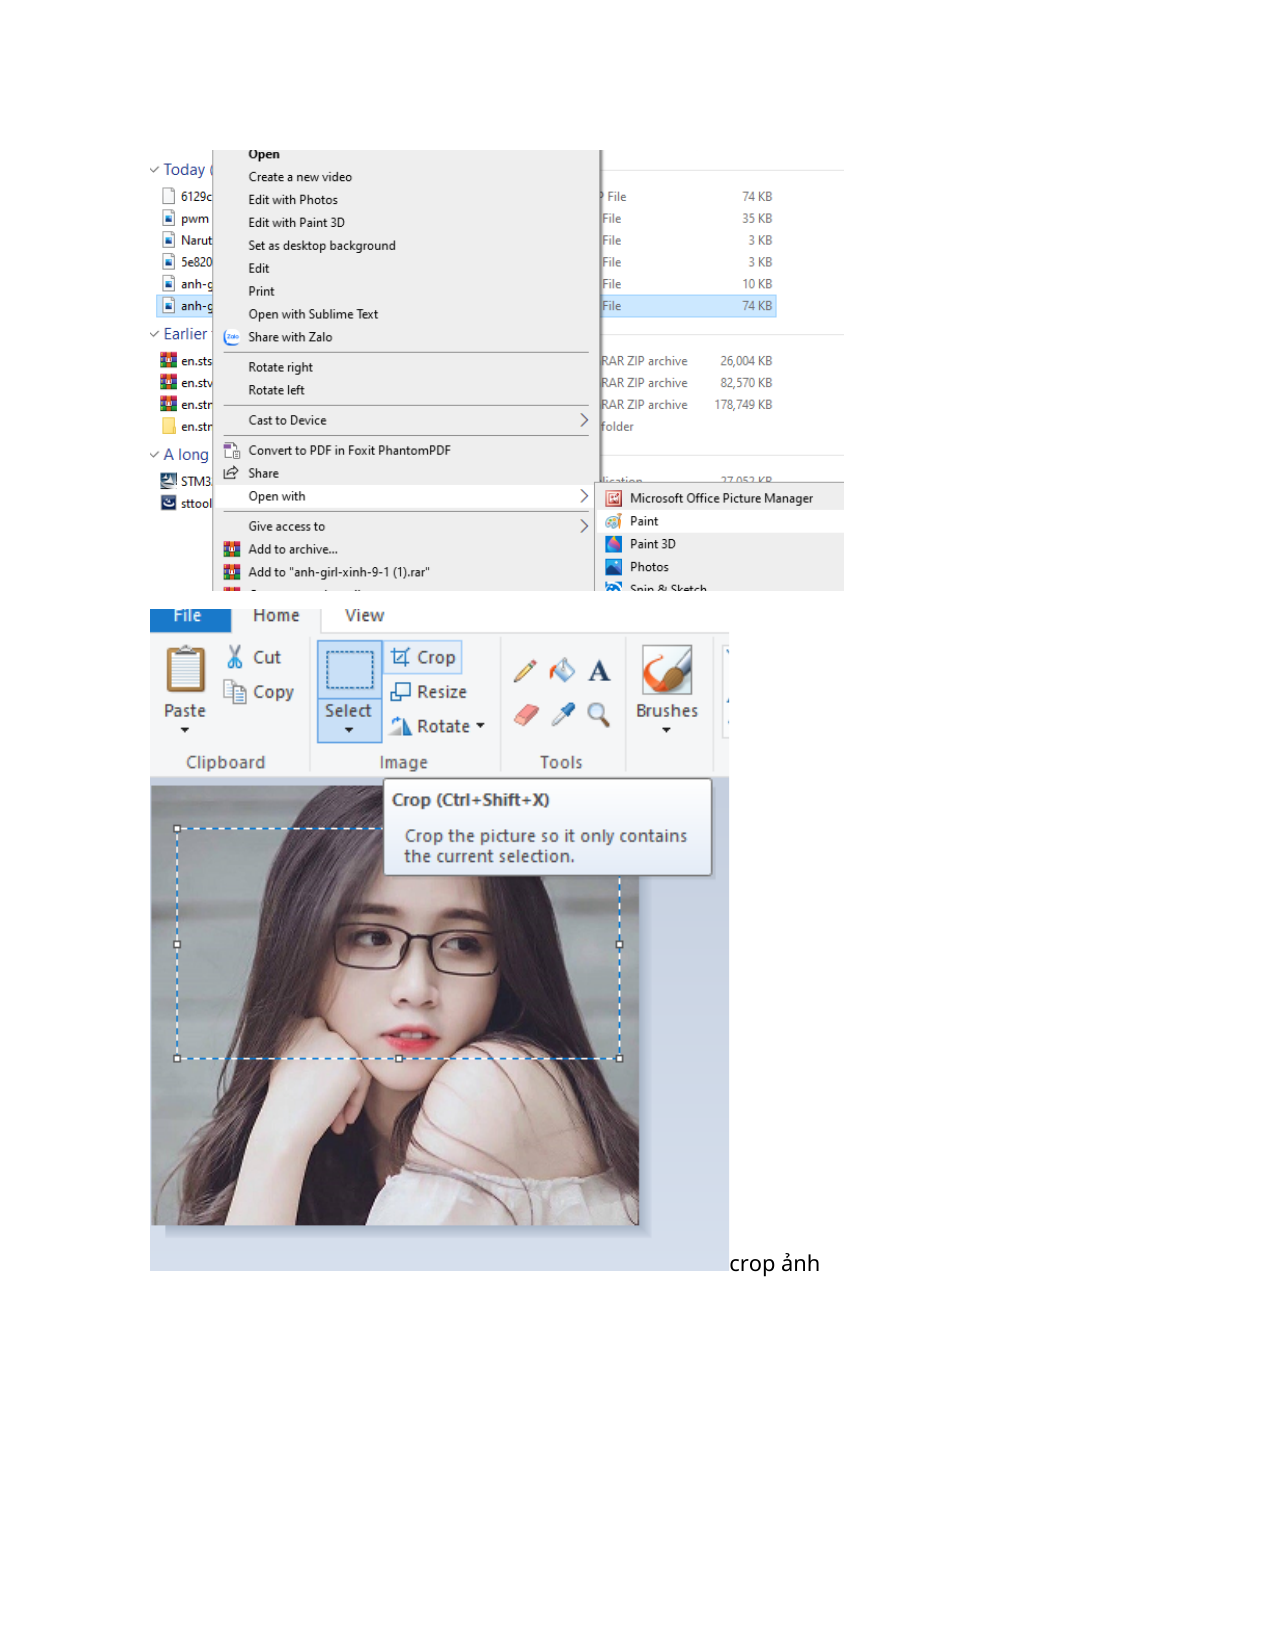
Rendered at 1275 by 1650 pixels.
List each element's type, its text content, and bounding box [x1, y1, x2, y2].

picture [150, 609, 730, 1271]
picture [150, 150, 844, 591]
